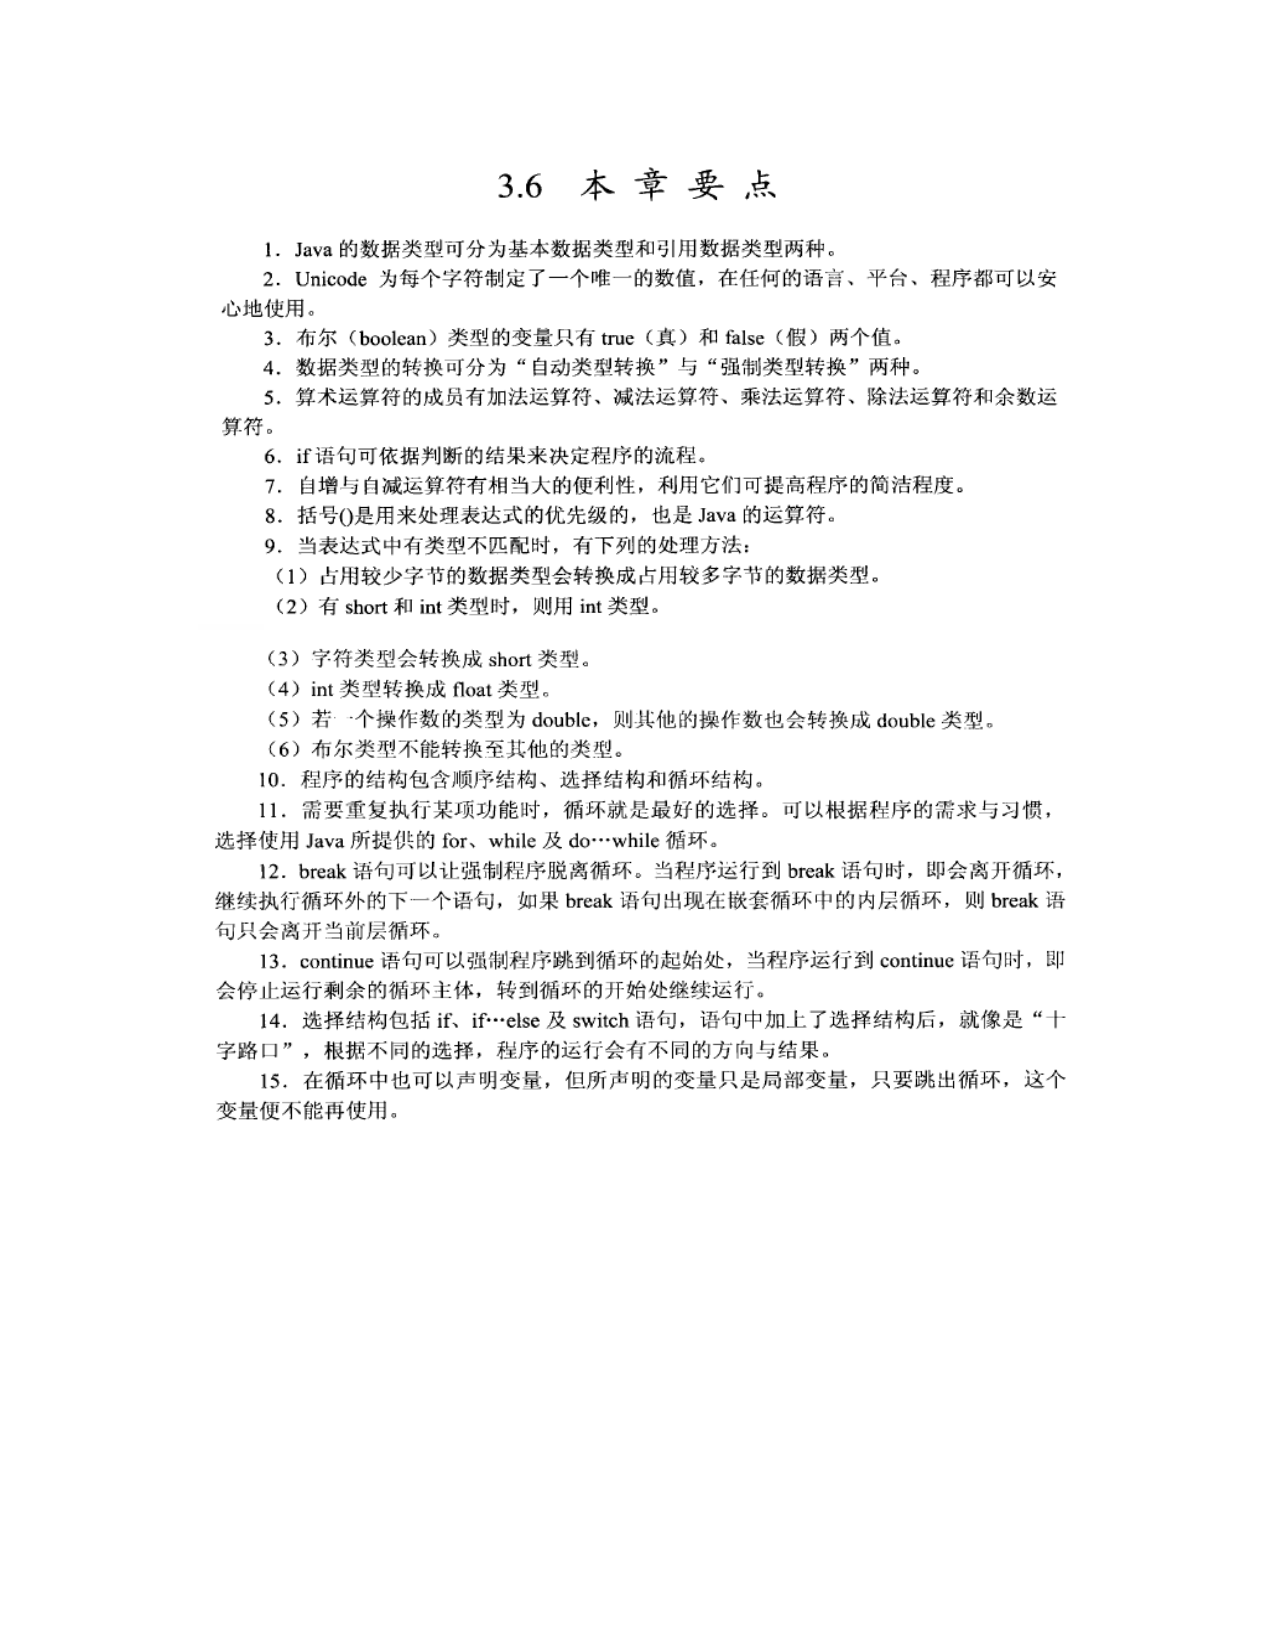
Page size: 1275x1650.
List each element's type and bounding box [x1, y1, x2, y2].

picture [187, 633, 1088, 1138]
picture [187, 150, 1088, 630]
